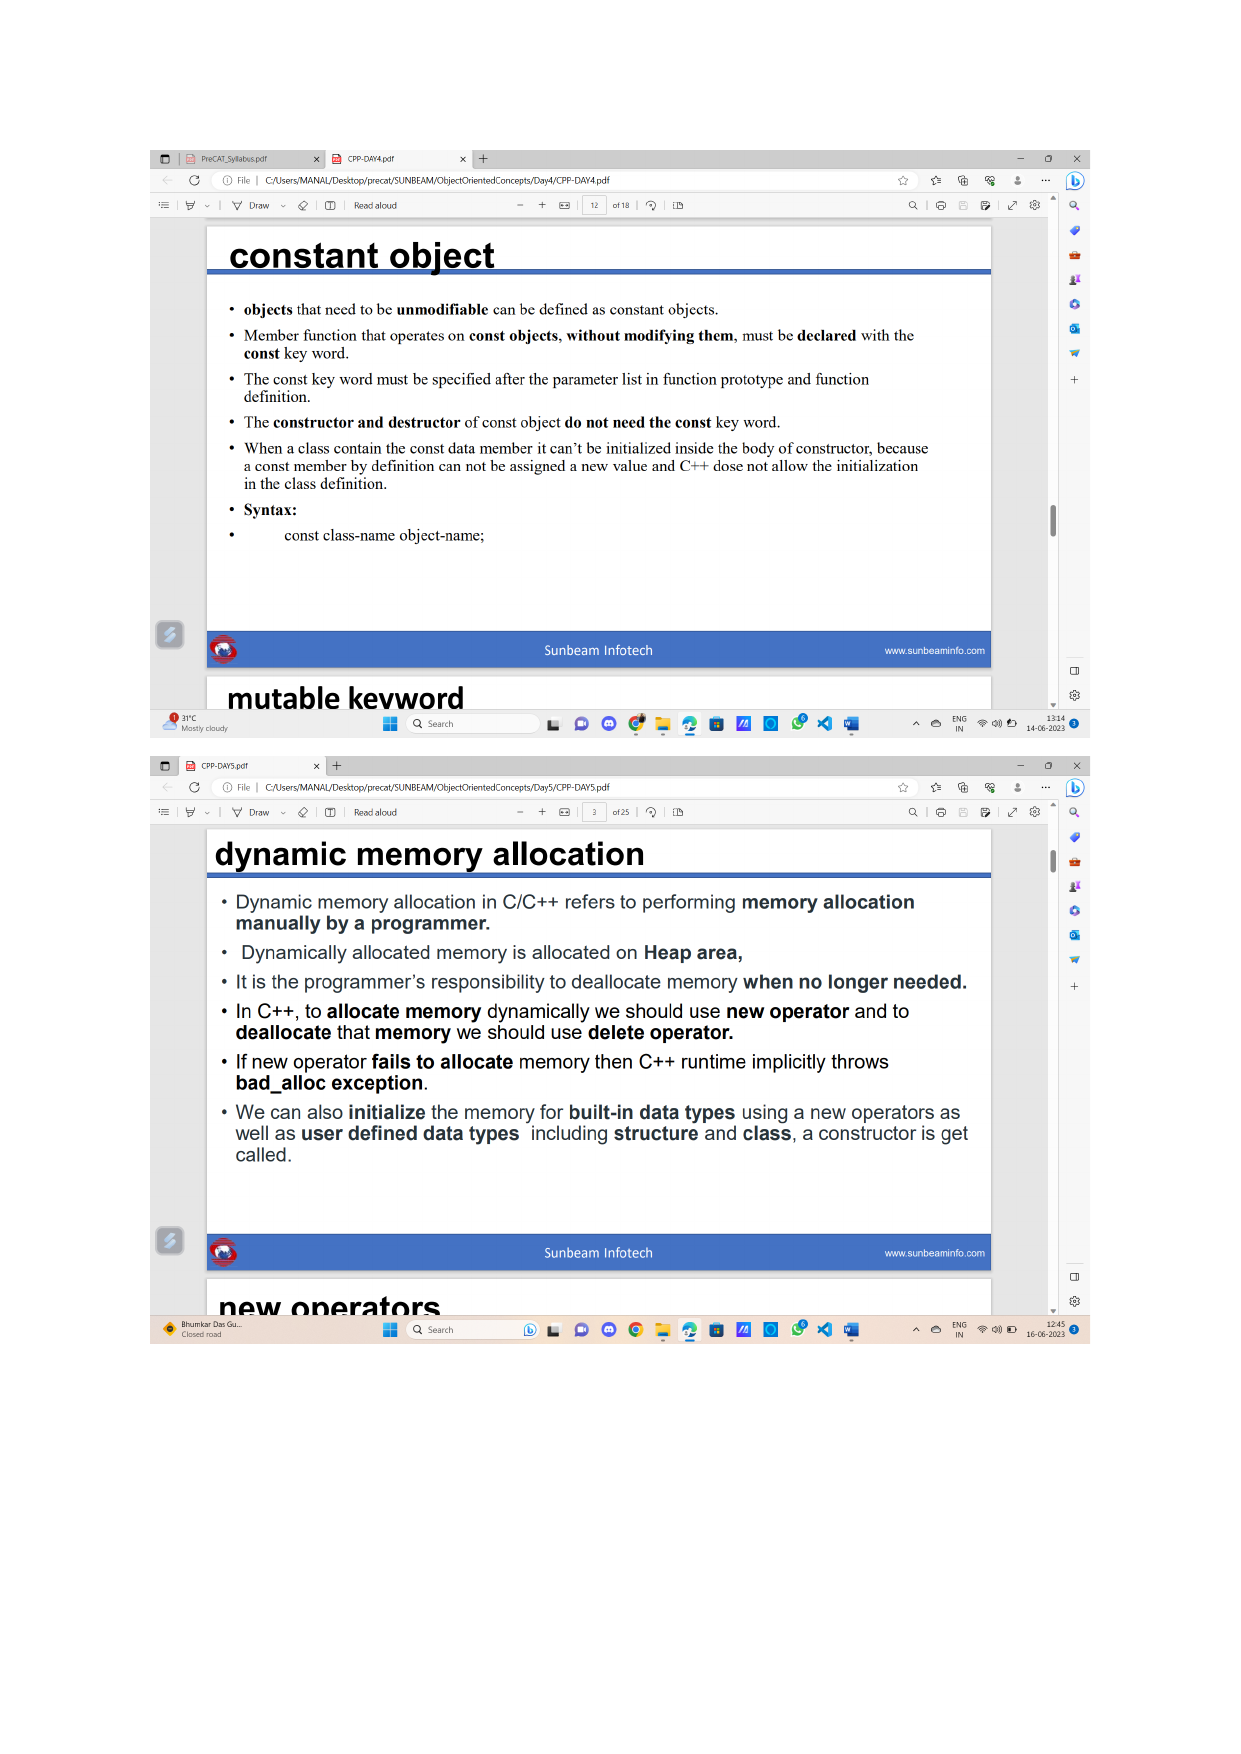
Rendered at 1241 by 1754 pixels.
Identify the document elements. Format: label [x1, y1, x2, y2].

picture [150, 150, 1091, 738]
picture [150, 756, 1091, 1344]
